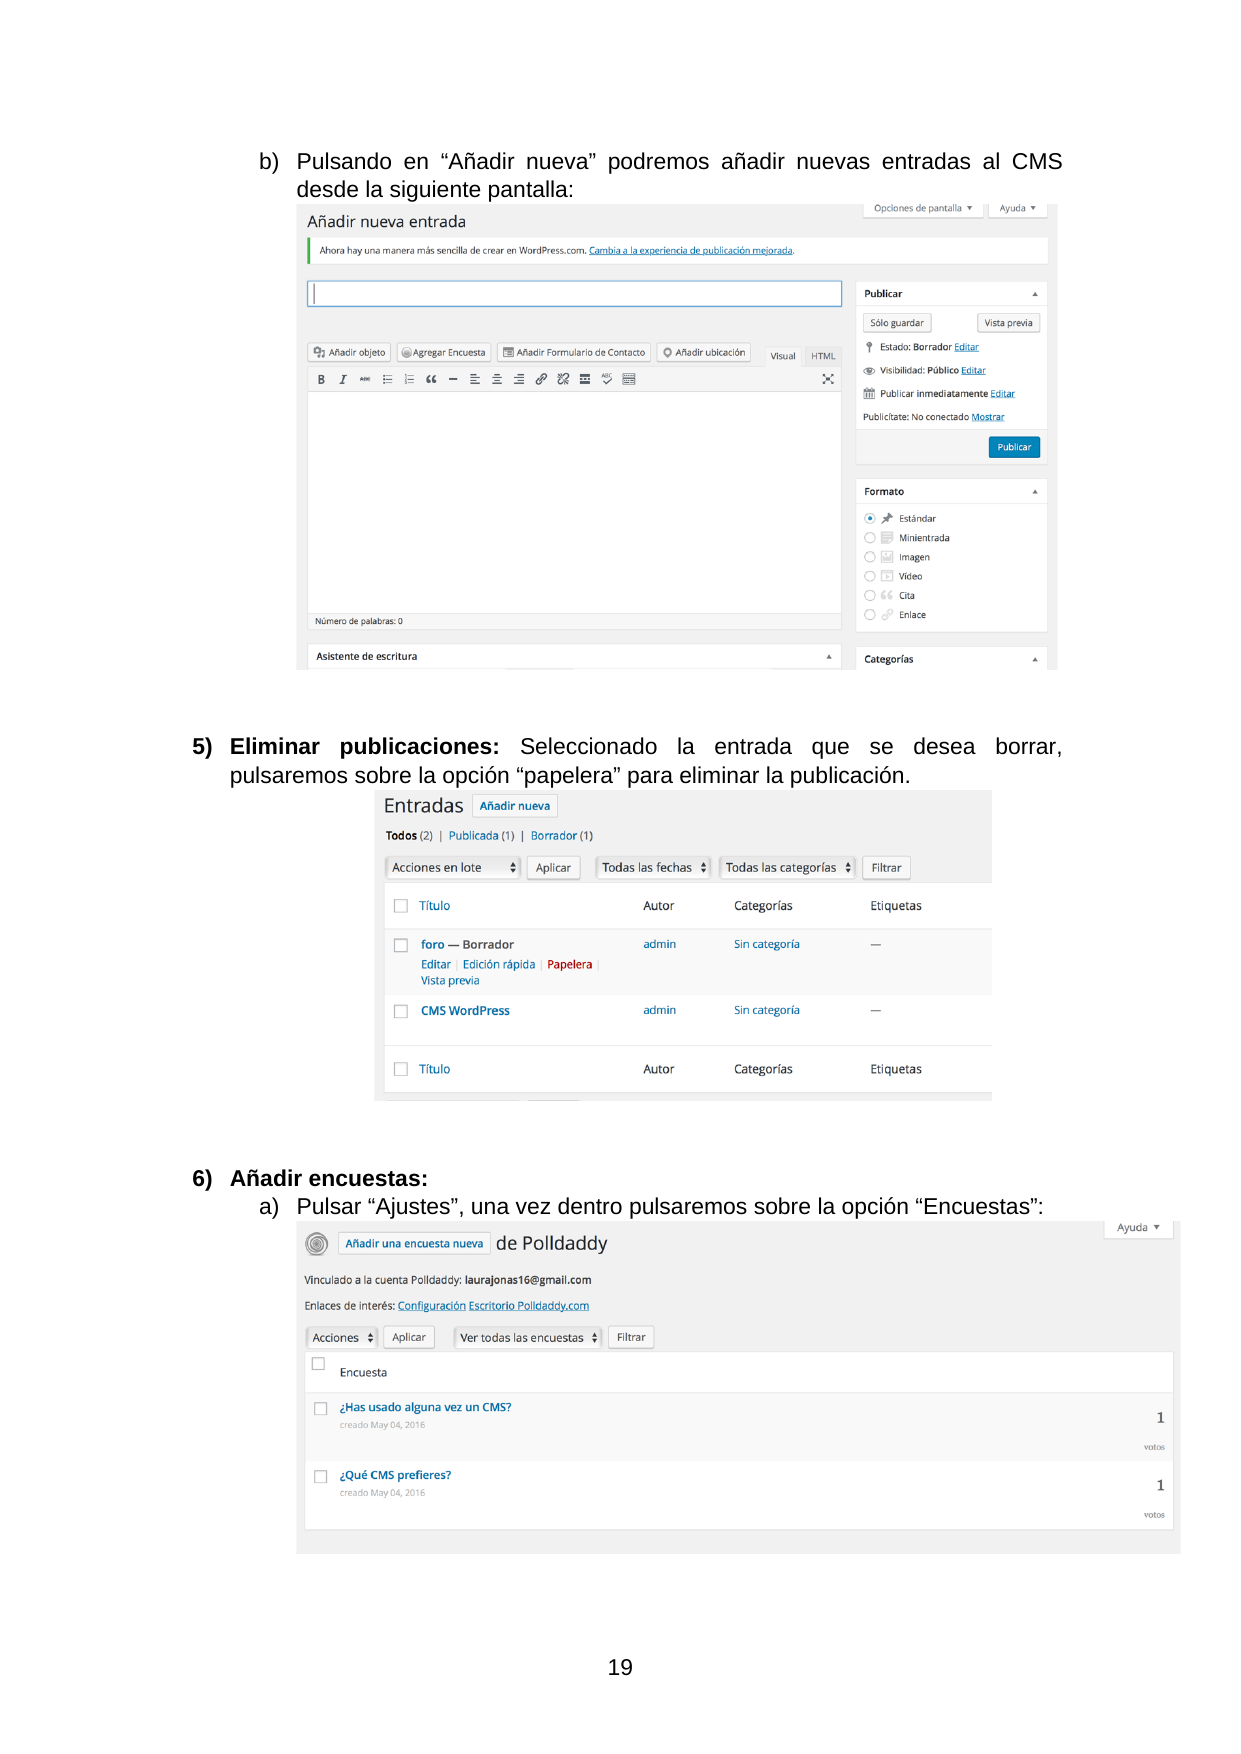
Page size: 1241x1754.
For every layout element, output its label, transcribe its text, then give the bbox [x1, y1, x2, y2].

list Pulsando en “Añadir nueva” podremos añadir nuevas entradas al CMS desde la siguiente pantalla: [259, 148, 1063, 202]
list Pulsar “Ajustes”, una vez dentro pulsaremos sobre la opción “Encuestas”: [259, 1193, 1063, 1219]
picture [296, 1221, 1181, 1554]
list Eliminar publicaciones: Seleccionado la entrada que se desea borrar, pulsaremos sobre la opción “papelera” para eliminar la publicación. [192, 733, 1063, 788]
picture [296, 204, 1058, 670]
picture [374, 790, 992, 1101]
list Añadir encuestas: [192, 1165, 1063, 1191]
